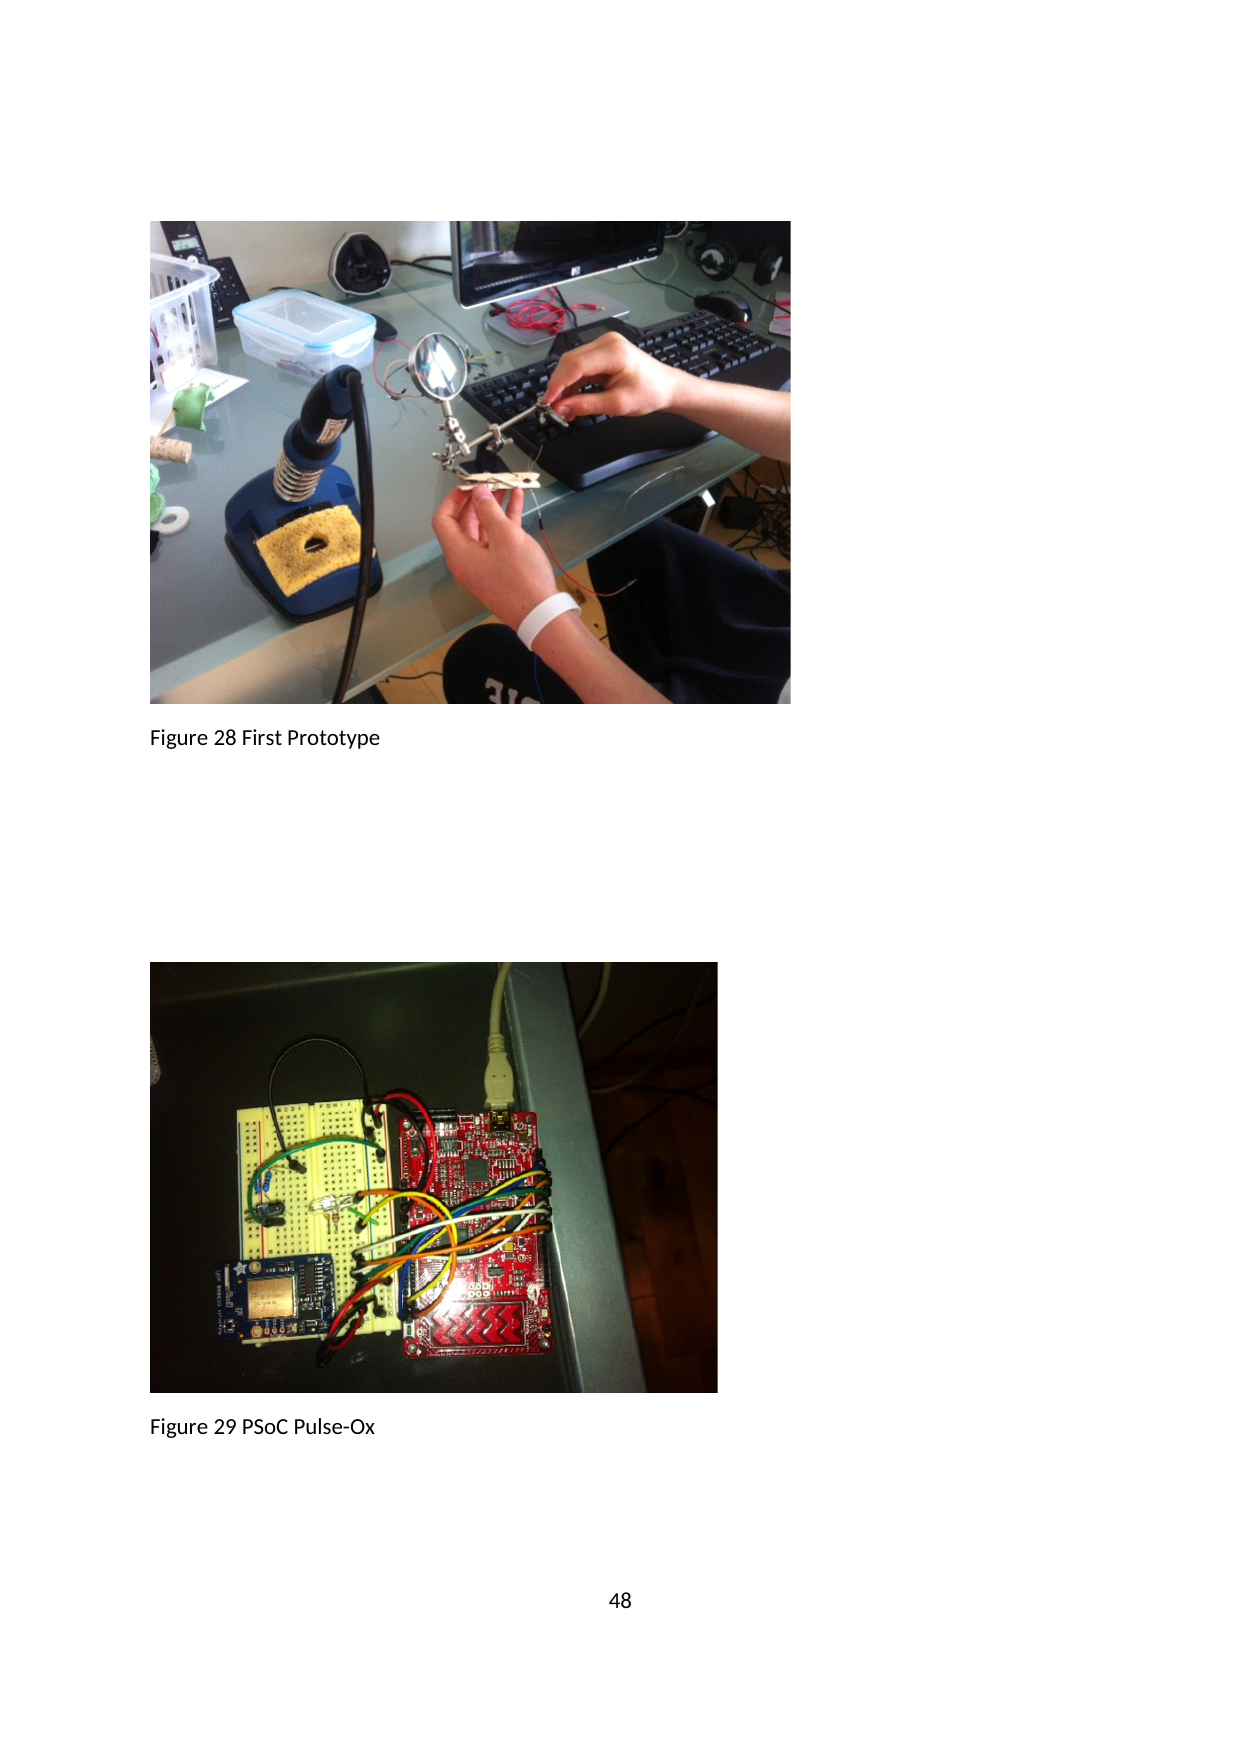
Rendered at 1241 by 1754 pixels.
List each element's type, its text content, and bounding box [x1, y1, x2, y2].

text Figure 28 First Prototype [150, 723, 1090, 751]
text Figure 29 PSoC Pulse-Ox [150, 1412, 1090, 1440]
picture [150, 962, 718, 1393]
picture [150, 221, 791, 704]
